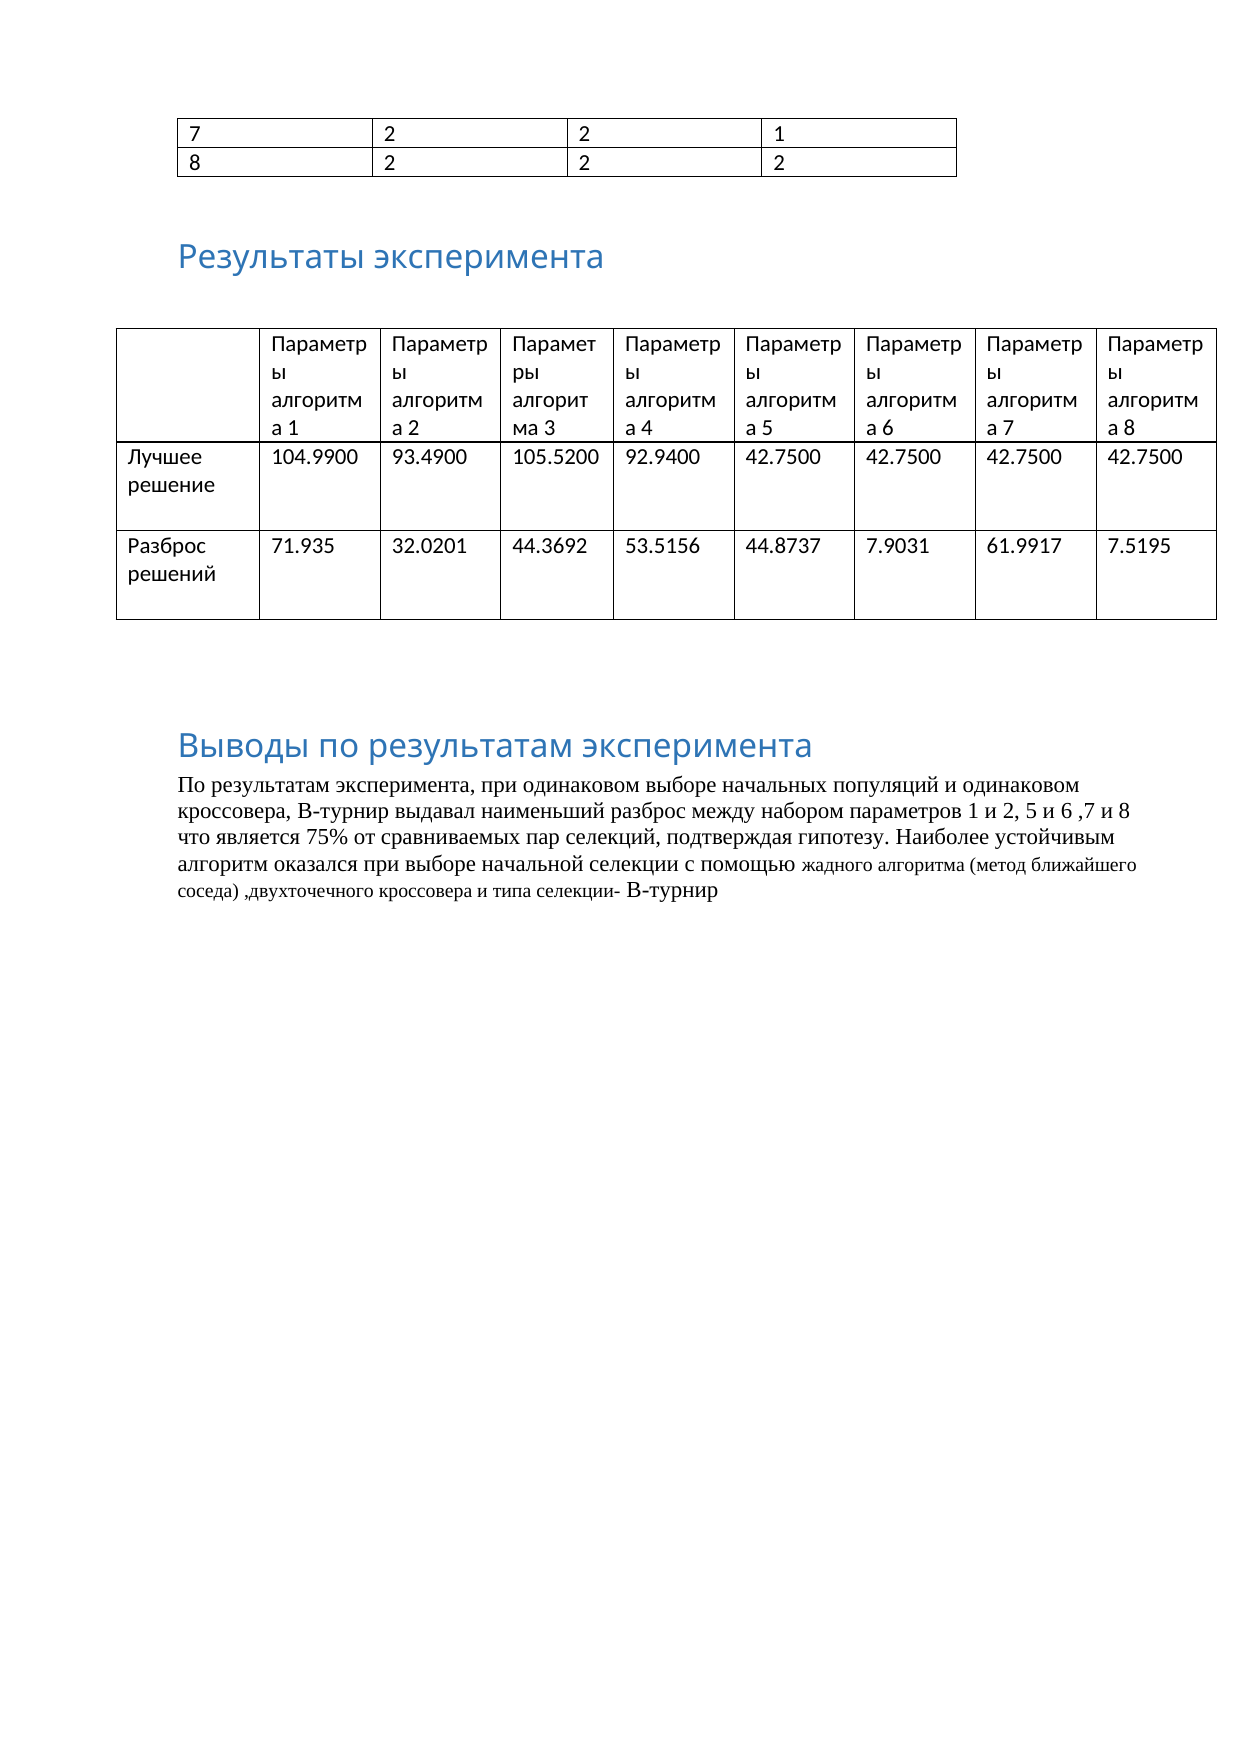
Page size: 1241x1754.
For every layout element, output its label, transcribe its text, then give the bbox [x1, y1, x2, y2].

table_cell 7.5195 [1097, 531, 1216, 618]
table_cell 104.9900 [260, 443, 380, 530]
table_cell 7.9031 [855, 531, 975, 618]
table_cell 2 [762, 148, 956, 176]
subtitle Результаты эксперимента [177, 232, 1152, 278]
table_cell 44.8737 [735, 531, 854, 618]
text По результатам эксперимента, при одинаковом выборе начальных популяций и одинаковом кроссовера, B-турнир выдавал наименьший разброс между набором параметров 1 и 2, 5 и 6 ,7 и 8 что является 75% от сравниваемых пар селекций, подтверждая гипотезу. Наиболее устойчивым алгоритм оказался при выборе начальной селекции с помощью жадного алгоритма (метод ближайшего соседа) ,двухточечного кроссовера и типа селекции- B-турнир [177, 771, 1152, 902]
table_cell Лучшее решение [117, 443, 259, 530]
table_cell 8 [178, 148, 372, 176]
table_cell 2 [373, 119, 567, 147]
table_header Параметры алгоритма 7 [976, 329, 1096, 441]
table_cell 2 [568, 148, 761, 176]
table_header Параметры алгоритма 5 [735, 329, 854, 441]
table_cell 42.7500 [735, 443, 854, 530]
table_cell 44.3692 [501, 531, 613, 618]
table_cell 32.0201 [381, 531, 500, 618]
table_header Параметры алгоритма 2 [381, 329, 500, 441]
table_cell 7 [178, 119, 372, 147]
table_cell Разброс решений [117, 531, 259, 618]
table_cell 105.5200 [501, 443, 613, 530]
table_cell 93.4900 [381, 443, 500, 530]
table_cell 2 [568, 119, 761, 147]
table_header Параметры алгоритма 8 [1097, 329, 1216, 441]
table_header Параметры алгоритма 6 [855, 329, 975, 441]
subtitle Выводы по результатам эксперимента [177, 722, 1152, 767]
table_cell 42.7500 [976, 443, 1096, 530]
table_cell 53.5156 [614, 531, 734, 618]
table_cell 42.7500 [855, 443, 975, 530]
table_header Параметры алгоритма 4 [614, 329, 734, 441]
table_cell 2 [373, 148, 567, 176]
table_header [117, 329, 259, 441]
table_cell 71.935 [260, 531, 380, 618]
table_cell 61.9917 [976, 531, 1096, 618]
table_cell 42.7500 [1097, 443, 1216, 530]
table_header Параметры алгоритма 3 [501, 329, 613, 441]
table_cell 1 [762, 119, 956, 147]
table_cell 92.9400 [614, 443, 734, 530]
table_header Параметры алгоритма 1 [260, 329, 380, 441]
